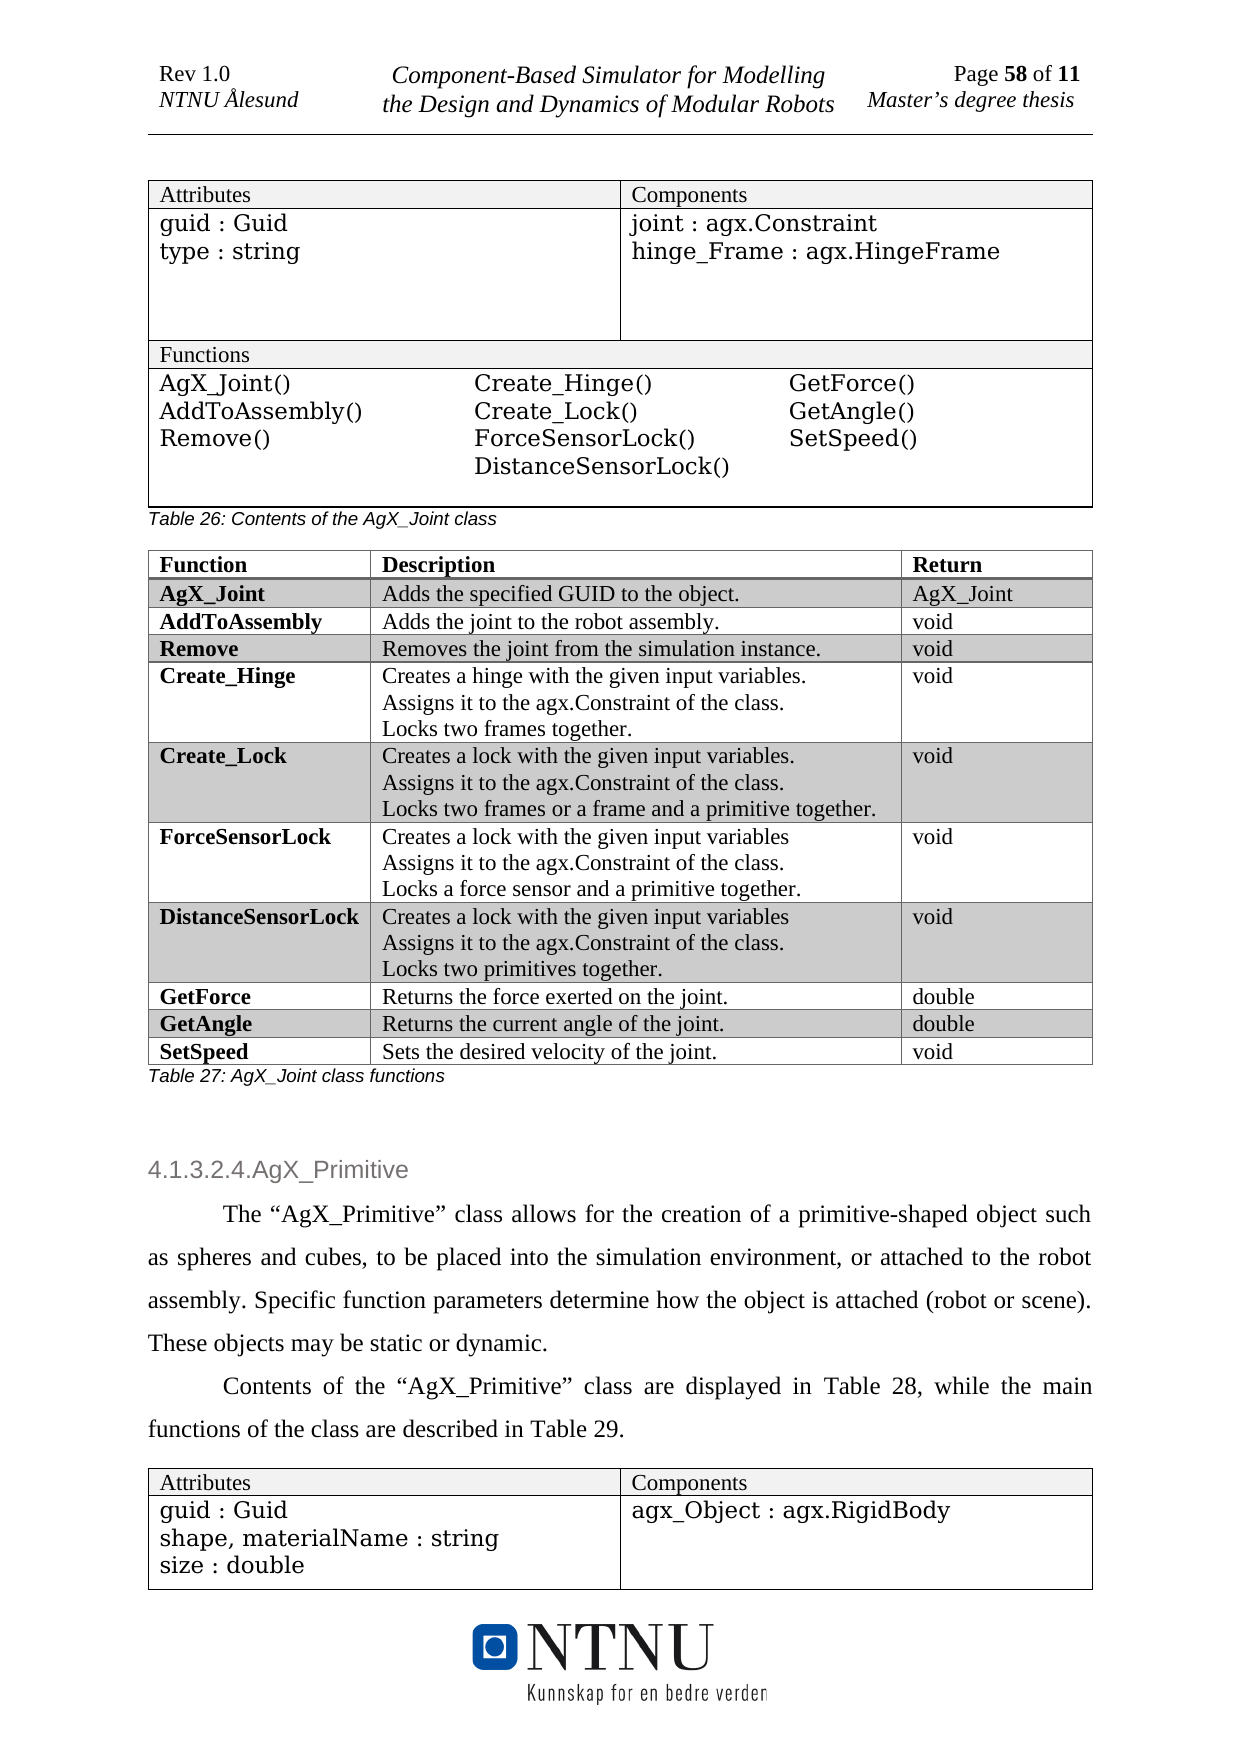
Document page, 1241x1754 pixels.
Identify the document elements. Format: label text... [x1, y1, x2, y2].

table_cell agx_Object : agx.RigidBody [621, 1496, 1092, 1588]
text Contents of the “AgX_Primitive” class are displayed in Table 28, while the main functions of the class are described in Table 29. [148, 1371, 1093, 1443]
table_cell DistanceSensorLock [149, 903, 370, 982]
table_cell Create_Hinge [149, 663, 370, 742]
table_cell void [902, 823, 1092, 902]
table_cell Functions [149, 341, 1092, 368]
table_header Description [371, 551, 901, 577]
table_cell SetSpeed [149, 1038, 370, 1064]
table_cell AddToAssembly [149, 608, 370, 634]
table_cell double [902, 1010, 1092, 1037]
table_cell guid : Guid shape, materialName : string size : double [149, 1496, 620, 1588]
table_cell Removes the joint from the simulation instance. [371, 635, 901, 661]
table_cell Create_Hinge() Create_Lock() ForceSensorLock() DistanceSensorLock() [463, 369, 777, 506]
table_cell Remove [149, 635, 370, 661]
picture [472, 1624, 767, 1705]
table_cell Creates a lock with the given input variables Assigns it to the agx.Constraint of the class. Locks two primitives together. [371, 903, 901, 982]
text The “AgX_Primitive” class allows for the creation of a primitive-shaped object such as spheres and cubes, to be placed into the simulation environment, or attached to the robot assembly. Specific function parameters determine how the object is attached (robot or scene). These objects may be static or dynamic. [148, 1199, 1093, 1357]
table_cell GetAngle [149, 1010, 370, 1037]
table_header Function [149, 551, 370, 577]
table_cell AgX_Joint [149, 580, 370, 607]
table_cell GetForce [149, 983, 370, 1009]
table_cell ForceSensorLock [149, 823, 370, 902]
table_cell void [902, 743, 1092, 822]
table_cell AgX_Joint() AddToAssembly() Remove() [149, 369, 463, 506]
table_header Components [621, 181, 1092, 208]
table_cell double [902, 983, 1092, 1009]
table_header Attributes [149, 181, 620, 208]
table_cell guid : Guid type : string [149, 209, 620, 340]
table_cell void [902, 903, 1092, 982]
table_header Components [621, 1469, 1092, 1495]
table_cell GetForce() GetAngle() SetSpeed() [778, 369, 1092, 506]
table_header Return [902, 551, 1092, 577]
text Table 27: AgX_Joint class functions [148, 1065, 1093, 1087]
text Table 26: Contents of the AgX_Joint class [148, 508, 1093, 529]
table_header Attributes [149, 1469, 620, 1495]
table_cell joint : agx.Constraint hinge_Frame : agx.HingeFrame [621, 209, 1092, 340]
table_cell Creates a lock with the given input variables Assigns it to the agx.Constraint of the class. Locks a force sensor and a primitive together. [371, 823, 901, 902]
table_cell AgX_Joint [902, 580, 1092, 607]
table_cell void [902, 663, 1092, 742]
table_cell Adds the joint to the robot assembly. [371, 608, 901, 634]
table_cell Sets the desired velocity of the joint. [371, 1038, 901, 1064]
table_cell Creates a hinge with the given input variables. Assigns it to the agx.Constraint of the class. Locks two frames together. [371, 663, 901, 742]
subtitle AgX_Primitive [148, 1155, 1093, 1184]
table_cell Create_Lock [149, 743, 370, 822]
table_cell Returns the current angle of the joint. [371, 1010, 901, 1037]
table_cell Creates a lock with the given input variables. Assigns it to the agx.Constraint of the class. Locks two frames or a frame and a primitive together. [371, 743, 901, 822]
table_cell Adds the specified GUID to the object. [371, 580, 901, 607]
table_cell void [902, 608, 1092, 634]
table_cell void [902, 1038, 1092, 1064]
table_cell Returns the force exerted on the joint. [371, 983, 901, 1009]
table_cell void [902, 635, 1092, 661]
